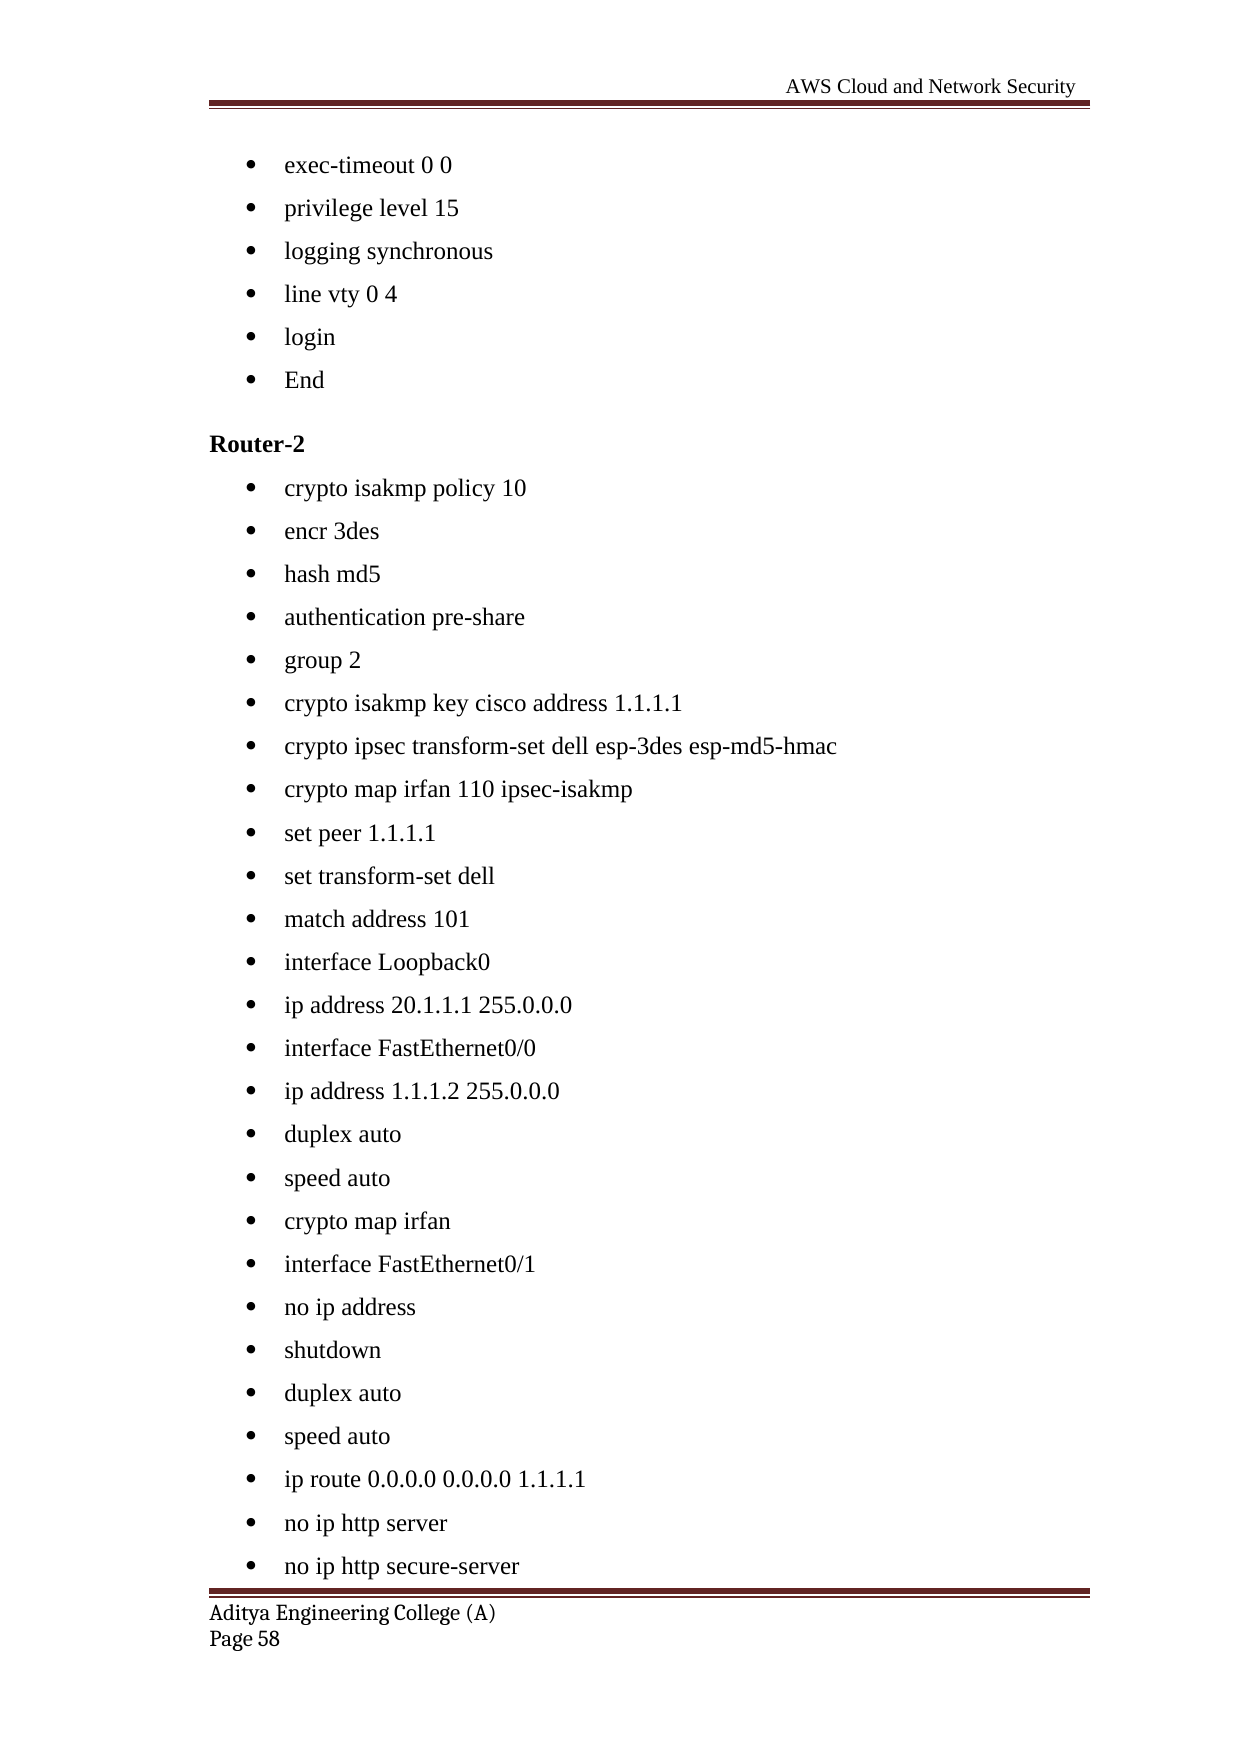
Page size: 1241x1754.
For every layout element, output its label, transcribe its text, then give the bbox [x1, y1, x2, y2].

list crypto ipsec transform-set dell esp-3des esp-md5-hmac [247, 731, 1090, 760]
list authentication pre-share [247, 602, 1090, 631]
list crypto isakmp policy 10 [247, 473, 1090, 501]
list line vty 0 4 [247, 279, 1090, 308]
list exec-timeout 0 0 [247, 150, 1090, 179]
list login [247, 322, 1090, 351]
list interface Loopback0 [247, 947, 1090, 976]
list logging synchronous [247, 236, 1090, 265]
list duplex auto [247, 1119, 1090, 1148]
list duplex auto [247, 1378, 1090, 1407]
list ip route 0.0.0.0 0.0.0.0 1.1.1.1 [247, 1464, 1090, 1493]
list crypto isakmp key cisco address 1.1.1.1 [247, 688, 1090, 717]
list End [247, 366, 1090, 394]
list no ip address [247, 1292, 1090, 1321]
list interface FastEthernet0/0 [247, 1033, 1090, 1062]
list set peer 1.1.1.1 [247, 818, 1090, 846]
list shutdown [247, 1335, 1090, 1364]
list no ip http server [247, 1508, 1090, 1536]
list ip address 1.1.1.2 255.0.0.0 [247, 1076, 1090, 1105]
list encr 3des [247, 516, 1090, 544]
list ip address 20.1.1.1 255.0.0.0 [247, 990, 1090, 1019]
list privilege level 15 [247, 193, 1090, 222]
list group 2 [247, 645, 1090, 674]
list no ip http secure-server [247, 1551, 1090, 1579]
list match address 101 [247, 904, 1090, 933]
text Router-2 [209, 429, 1090, 458]
list hash md5 [247, 559, 1090, 588]
list interface FastEthernet0/1 [247, 1249, 1090, 1278]
list crypto map irfan [247, 1206, 1090, 1234]
list crypto map irfan 110 ipsec-isakmp [247, 774, 1090, 803]
list set transform-set dell [247, 861, 1090, 889]
list speed auto [247, 1163, 1090, 1191]
list speed auto [247, 1421, 1090, 1450]
